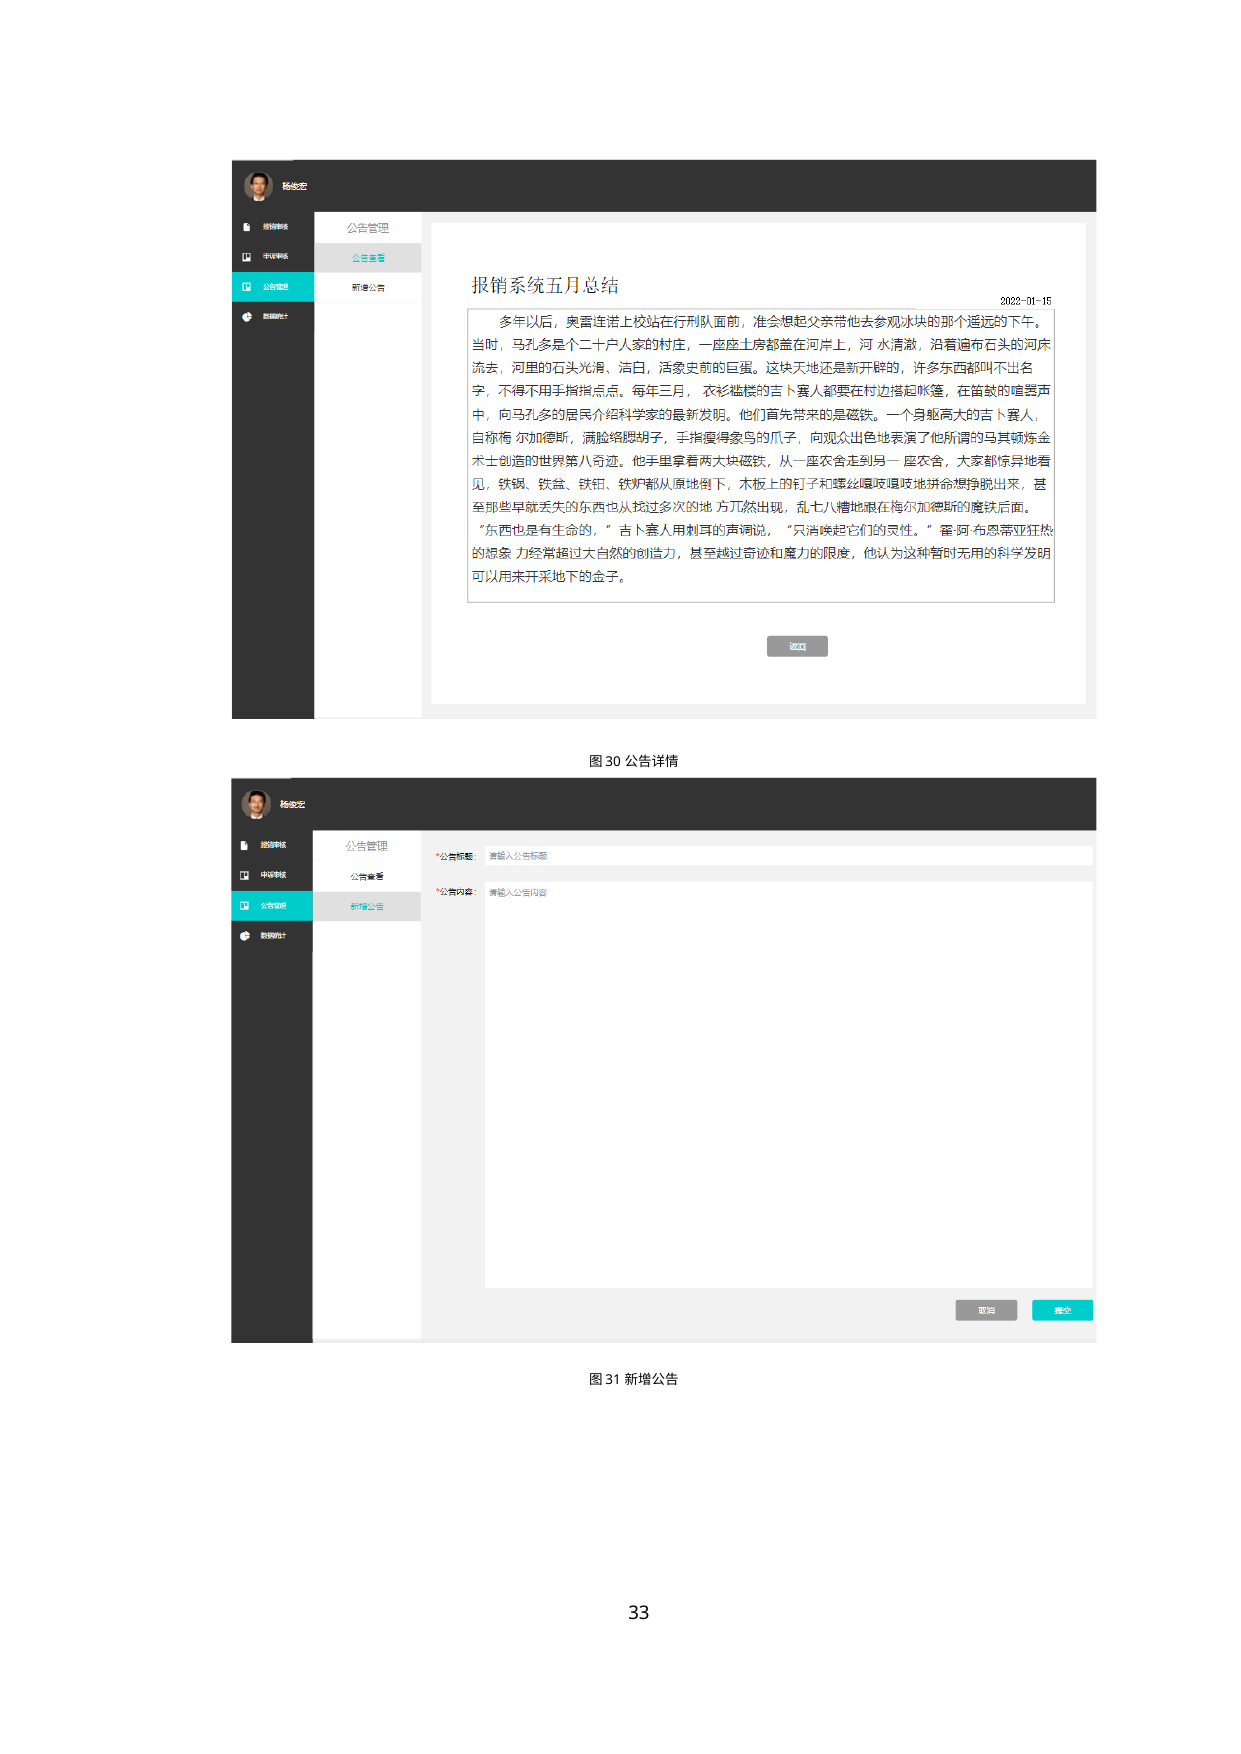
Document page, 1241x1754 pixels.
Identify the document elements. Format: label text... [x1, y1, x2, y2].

text 图30 公告详情 [187, 745, 1053, 777]
text 图31 新增公告 [187, 1362, 1053, 1395]
picture [231, 159, 1097, 719]
picture [231, 777, 1097, 1343]
